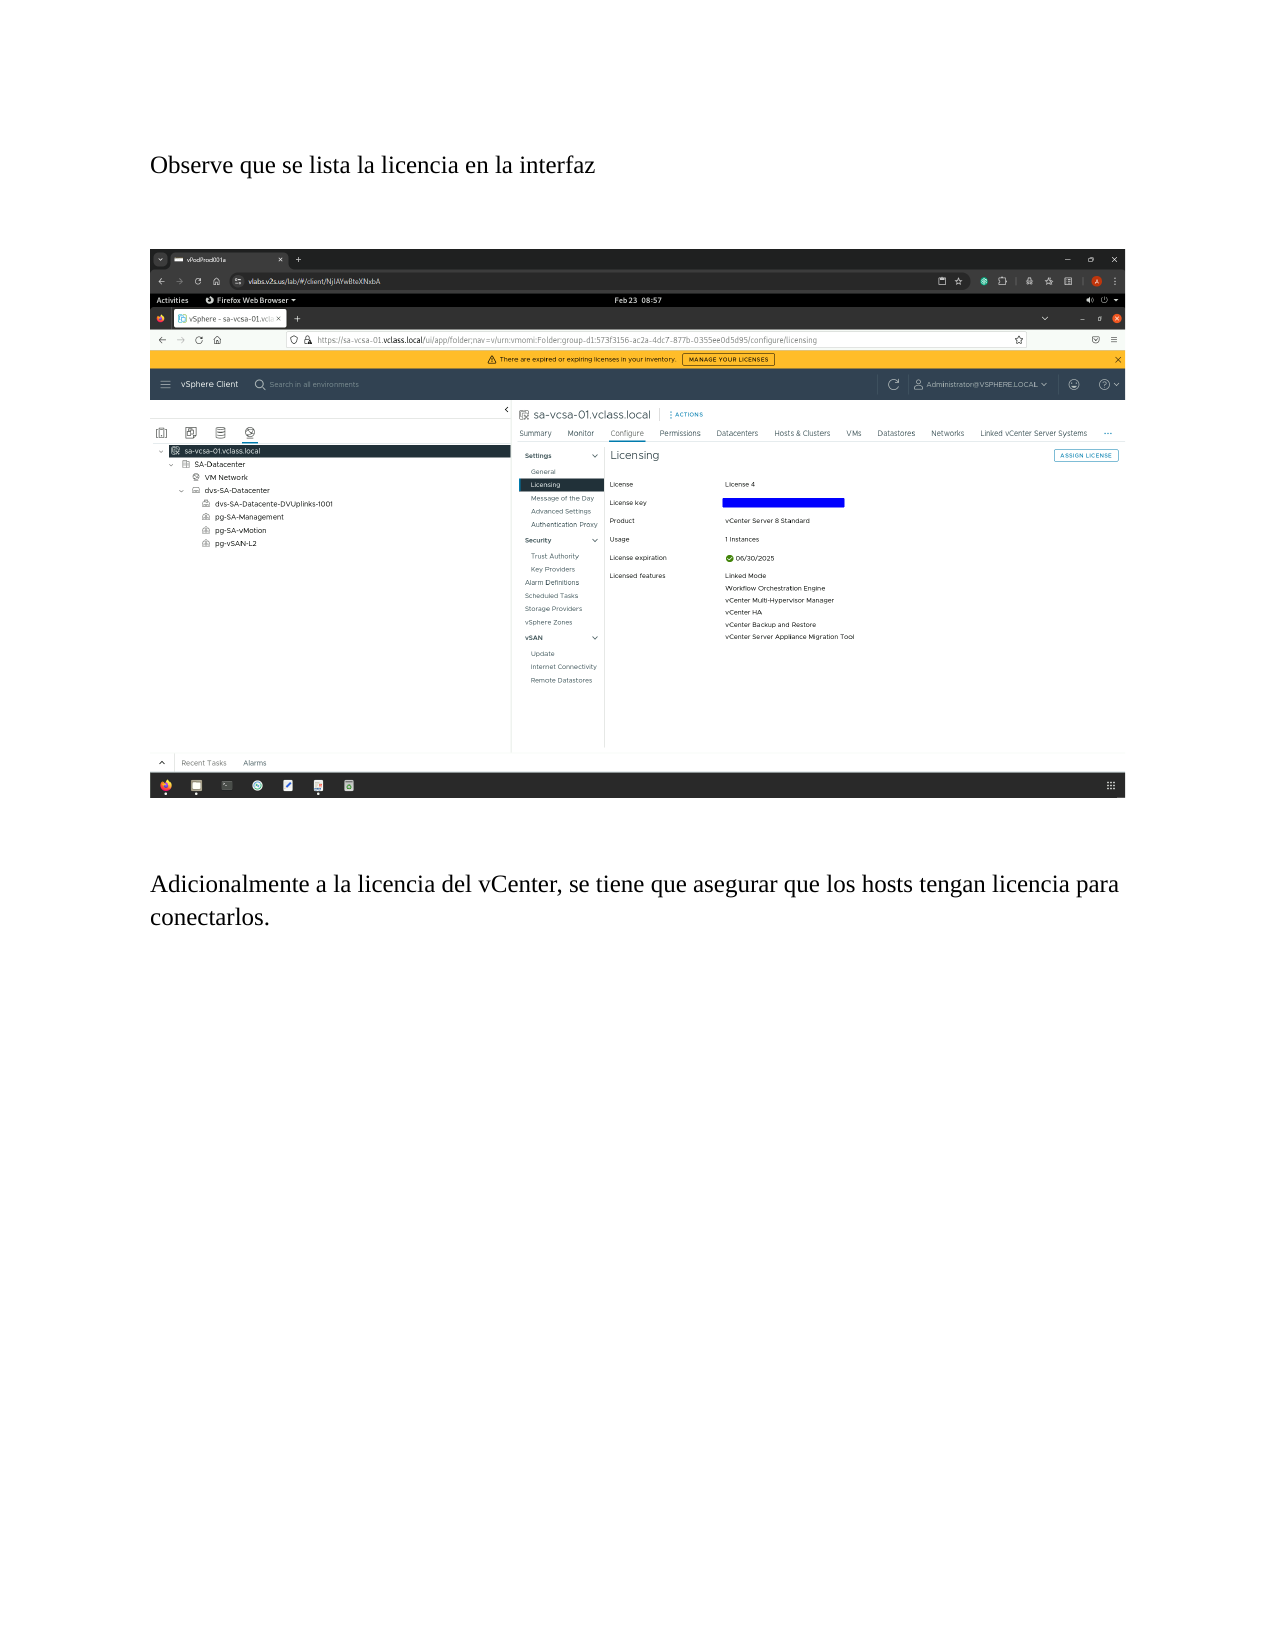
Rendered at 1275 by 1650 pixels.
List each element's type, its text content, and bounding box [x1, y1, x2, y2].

text Adicionalmente a la licencia del vCenter, se tiene que asegurar que los hosts tengan licencia para conectarlos. [150, 869, 1125, 931]
picture [150, 249, 1125, 798]
text Observe que se lista la licencia en la interfaz [150, 150, 1125, 179]
